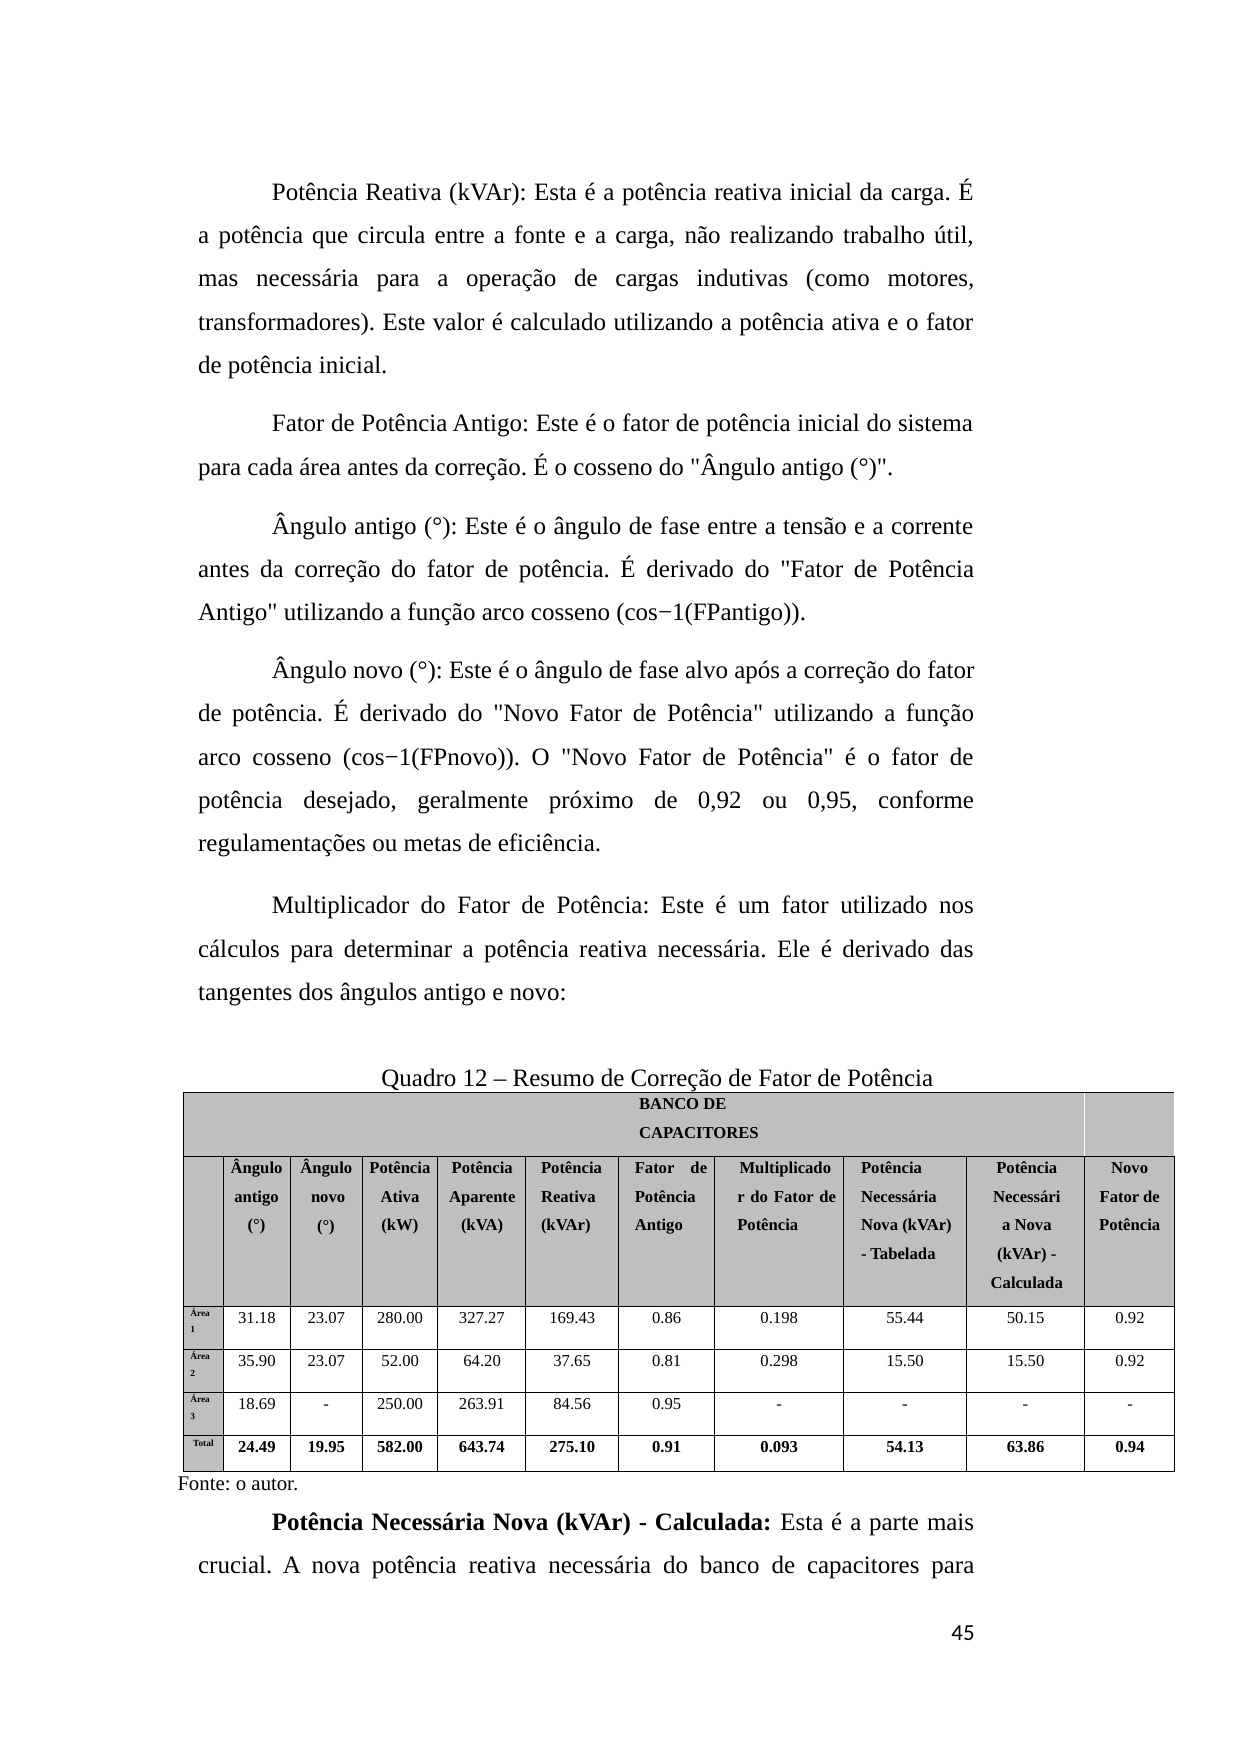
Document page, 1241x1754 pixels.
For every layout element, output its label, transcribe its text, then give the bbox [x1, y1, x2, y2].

table_cell Área 1 [184, 1307, 223, 1349]
table_cell - [844, 1393, 966, 1435]
table_cell 15.50 [967, 1350, 1084, 1392]
table_cell Total [184, 1436, 223, 1471]
table_cell Fator de Potência Antigo [619, 1157, 714, 1306]
table_header [362, 1093, 438, 1156]
table_cell 15.50 [844, 1350, 966, 1392]
table_cell - [715, 1393, 843, 1435]
text Fonte: o autor. [177, 1471, 499, 1495]
table_cell 643.74 [438, 1436, 525, 1471]
table_cell Potência Reativa (kVAr) [526, 1157, 618, 1306]
text Potência Reativa (kVAr): Esta é a potência reativa inicial da carga. É a potência que circula entre a fonte e a carga, não realizando trabalho útil, mas necessária para a operação de cargas indutivas (como motores, transformadores). Este valor é calculado utilizando a potência ativa e o fator de potência inicial. [198, 177, 975, 378]
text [198, 1507, 975, 1579]
table_cell 263.91 [438, 1393, 525, 1435]
text Fator de Potência Antigo: Este é o fator de potência inicial do sistema para cada área antes da correção. É o cosseno do "Ângulo antigo (°)". [198, 408, 975, 480]
table_cell 64.20 [438, 1350, 525, 1392]
table_cell 0.91 [619, 1436, 714, 1471]
table_header [290, 1093, 362, 1156]
table_cell 169.43 [526, 1307, 618, 1349]
table_cell - [291, 1393, 362, 1435]
table_cell 250.00 [363, 1393, 437, 1435]
table_cell 31.18 [224, 1307, 290, 1349]
table_cell 582.00 [363, 1436, 437, 1471]
table_cell 54.13 [844, 1436, 966, 1471]
table_cell 37.65 [526, 1350, 618, 1392]
table_cell 84.56 [526, 1393, 618, 1435]
table_cell 0.81 [619, 1350, 714, 1392]
table_cell - [1085, 1393, 1174, 1435]
table_cell Potência Necessária Nova (kVAr) - Calculada [967, 1157, 1084, 1306]
table_cell 24.49 [224, 1436, 290, 1471]
table_cell Novo Fator de Potência [1085, 1157, 1174, 1306]
text Quadro 12 – Resumo de Correção de Fator de Potência [177, 1063, 1063, 1092]
table_cell 50.15 [967, 1307, 1084, 1349]
table_cell 275.10 [526, 1436, 618, 1471]
table_header [223, 1093, 290, 1156]
table_cell 63.86 [967, 1436, 1084, 1471]
table_cell Área 2 [184, 1350, 223, 1392]
table_cell Ângulo antigo (°) [224, 1157, 290, 1306]
table_cell 0.92 [1085, 1350, 1174, 1392]
table_cell 35.90 [224, 1350, 290, 1392]
text Multiplicador do Fator de Potência: Este é um fator utilizado nos cálculos para determinar a potência reativa necessária. Ele é derivado das tangentes dos ângulos antigo e novo: [198, 891, 975, 1006]
table_cell 0.298 [715, 1350, 843, 1392]
table_cell 55.44 [844, 1307, 966, 1349]
table_cell 18.69 [224, 1393, 290, 1435]
table_cell 23.07 [291, 1307, 362, 1349]
table_cell 327.27 [438, 1307, 525, 1349]
table_cell Ângulo novo (°) [291, 1157, 362, 1306]
table_cell 0.92 [1085, 1307, 1174, 1349]
table_cell Área 3 [184, 1393, 223, 1435]
table_cell [184, 1157, 223, 1306]
text Ângulo novo (°): Este é o ângulo de fase alvo após a correção do fator de potência. É derivado do "Novo Fator de Potência" utilizando a função arco cosseno (cos−1(FPnovo)). O "Novo Fator de Potência" é o fator de potência desejado, geralmente próximo de 0,92 ou 0,95, conforme regulamentações ou metas de eficiência. [198, 655, 975, 857]
table_header [525, 1093, 618, 1156]
table_cell 52.00 [363, 1350, 437, 1392]
table_cell 19.95 [291, 1436, 362, 1471]
table_cell 0.95 [619, 1393, 714, 1435]
table_header BANCO DE CAPACITORES [618, 1093, 843, 1156]
table_cell - [967, 1393, 1084, 1435]
table_cell Potência Ativa (kW) [363, 1157, 437, 1306]
table_header [184, 1093, 223, 1156]
table_cell 0.198 [715, 1307, 843, 1349]
table_cell 280.00 [363, 1307, 437, 1349]
table_header [966, 1093, 1084, 1156]
table_header [843, 1093, 966, 1156]
table_cell Potência Aparente (kVA) [438, 1157, 525, 1306]
table_cell Multiplicador do Fator de Potência [715, 1157, 843, 1306]
table_header [1085, 1093, 1174, 1156]
text Ângulo antigo (°): Este é o ângulo de fase entre a tensão e a corrente antes da correção do fator de potência. É derivado do "Fator de Potência Antigo" utilizando a função arco cosseno (cos−1(FPantigo)). [198, 511, 975, 626]
table_cell 0.093 [715, 1436, 843, 1471]
table_cell 23.07 [291, 1350, 362, 1392]
table_cell Potência Necessária Nova (kVAr) - Tabelada [844, 1157, 966, 1306]
table_header [438, 1093, 525, 1156]
table_cell 0.94 [1085, 1436, 1174, 1471]
table_cell 0.86 [619, 1307, 714, 1349]
